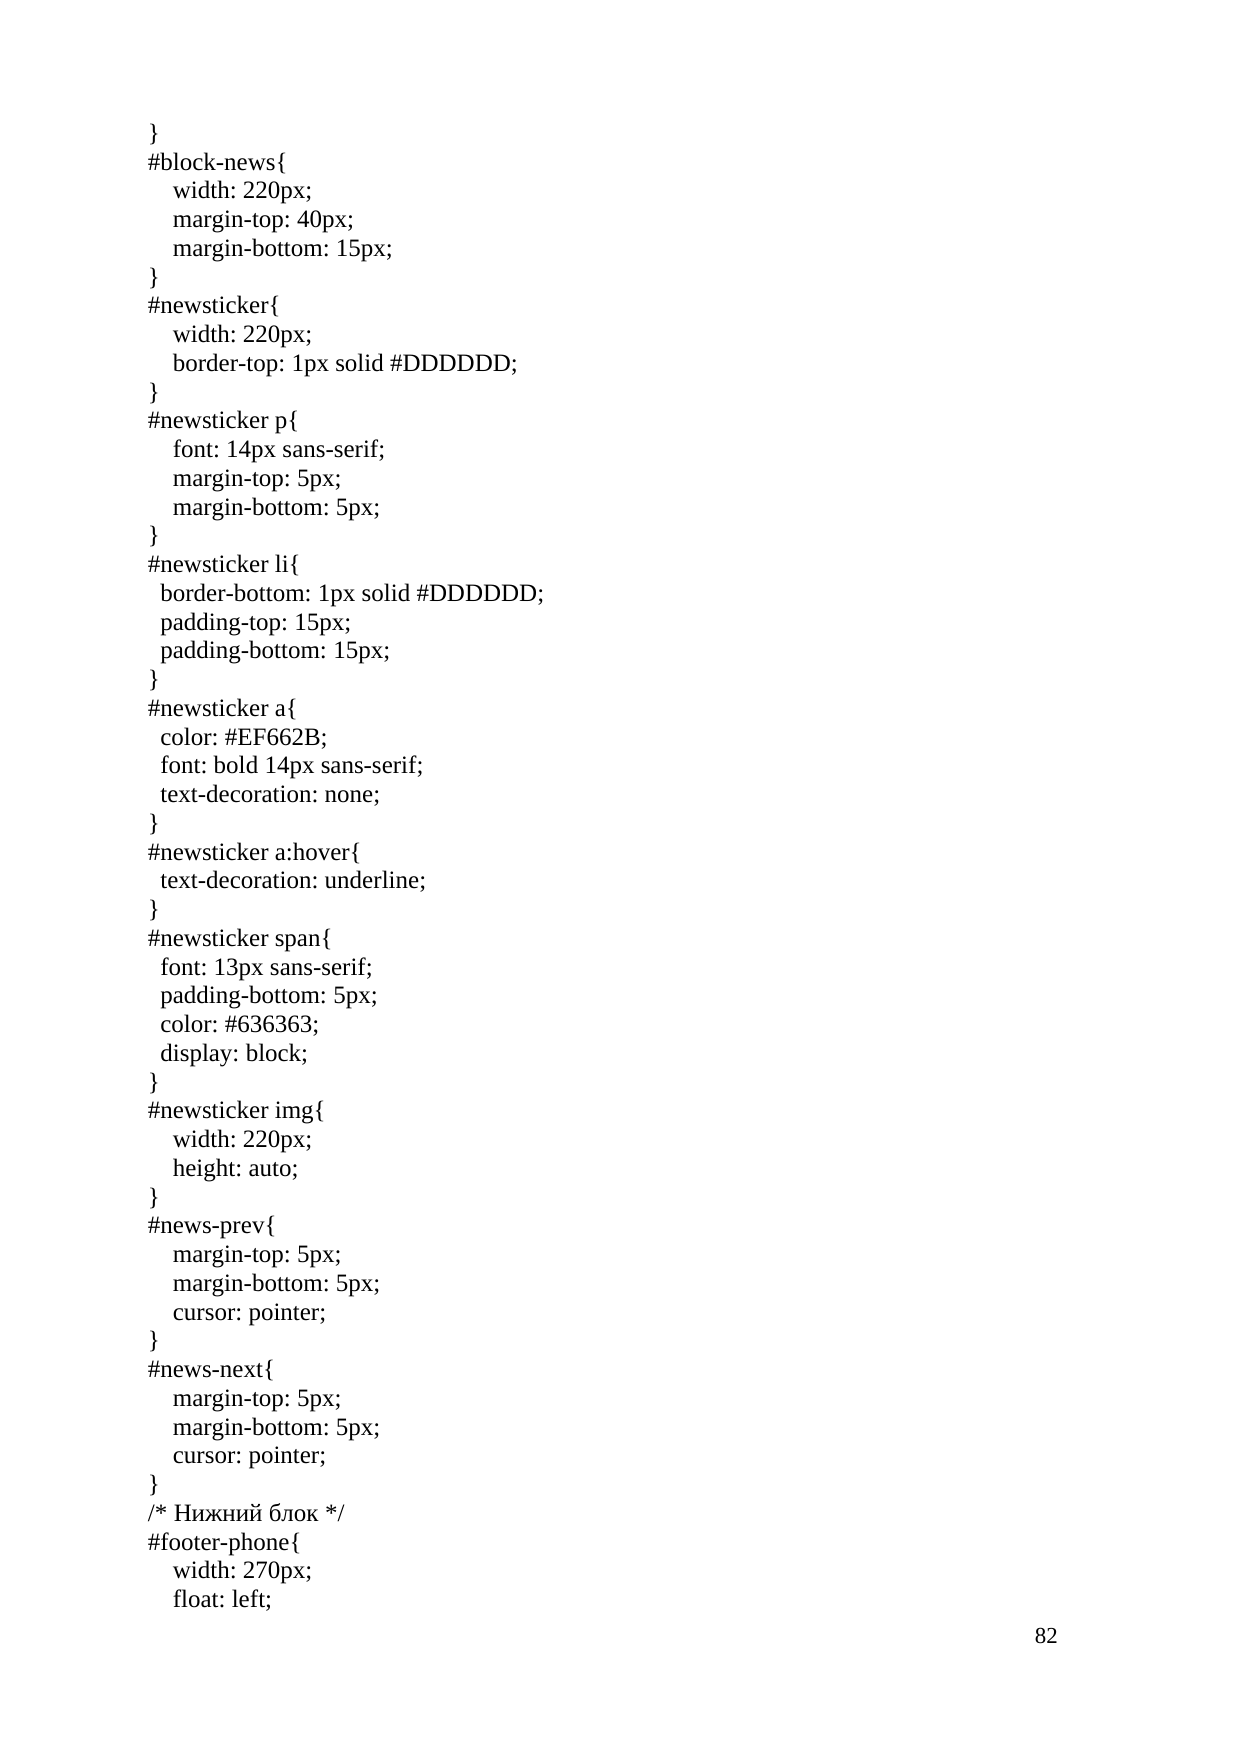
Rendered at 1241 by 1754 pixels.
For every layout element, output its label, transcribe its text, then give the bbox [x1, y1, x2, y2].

text padding-top: 15px; [148, 607, 1164, 636]
text } [148, 1326, 1164, 1354]
text font: bold 14px sans-serif; [148, 751, 1164, 779]
text padding-bottom: 5px; [148, 981, 1164, 1009]
text #news-prev{ [148, 1211, 1164, 1239]
text #news-next{ [148, 1354, 1164, 1383]
text border-top: 1px solid #DDDDDD; [148, 348, 1164, 377]
text } [148, 894, 1164, 923]
text padding-bottom: 15px; [148, 636, 1164, 664]
text #block-news{ [148, 147, 1164, 176]
text color: #636363; [148, 1009, 1164, 1038]
text margin-bottom: 5px; [148, 1412, 1164, 1441]
text margin-bottom: 5px; [148, 1268, 1164, 1297]
text } [148, 1182, 1164, 1211]
text text-decoration: none; [148, 779, 1164, 808]
text display: block; [148, 1038, 1164, 1067]
text margin-top: 5px; [148, 1239, 1164, 1268]
text font: 13px sans-serif; [148, 952, 1164, 981]
text margin-bottom: 15px; [148, 233, 1164, 262]
text font: 14px sans-serif; [148, 434, 1164, 463]
text } [148, 1469, 1164, 1498]
text #newsticker p{ [148, 406, 1164, 434]
text } [148, 808, 1164, 837]
text margin-bottom: 5px; [148, 492, 1164, 521]
text #newsticker span{ [148, 923, 1164, 952]
text } [148, 262, 1164, 291]
text } [148, 664, 1164, 693]
text #newsticker a:hover{ [148, 837, 1164, 866]
text width: 270px; [148, 1556, 1164, 1584]
text } [148, 1067, 1164, 1096]
text height: auto; [148, 1153, 1164, 1182]
text margin-top: 5px; [148, 463, 1164, 492]
text width: 220px; [148, 319, 1164, 348]
text text-decoration: underline; [148, 866, 1164, 894]
text width: 220px; [148, 1124, 1164, 1153]
text cursor: pointer; [148, 1441, 1164, 1469]
text /* Нижний блок */ [148, 1498, 1164, 1527]
text border-bottom: 1px solid #DDDDDD; [148, 578, 1164, 607]
text #footer-phone{ [148, 1527, 1164, 1556]
text } [148, 118, 1164, 147]
text #newsticker a{ [148, 693, 1164, 722]
text #newsticker li{ [148, 549, 1164, 578]
text width: 220px; [148, 176, 1164, 204]
text margin-top: 40px; [148, 204, 1164, 233]
text } [148, 377, 1164, 406]
text #newsticker{ [148, 291, 1164, 319]
text cursor: pointer; [148, 1297, 1164, 1326]
text } [148, 521, 1164, 549]
text color: #EF662B; [148, 722, 1164, 751]
text float: left; [148, 1584, 1164, 1613]
text #newsticker img{ [148, 1096, 1164, 1124]
text margin-top: 5px; [148, 1383, 1164, 1412]
